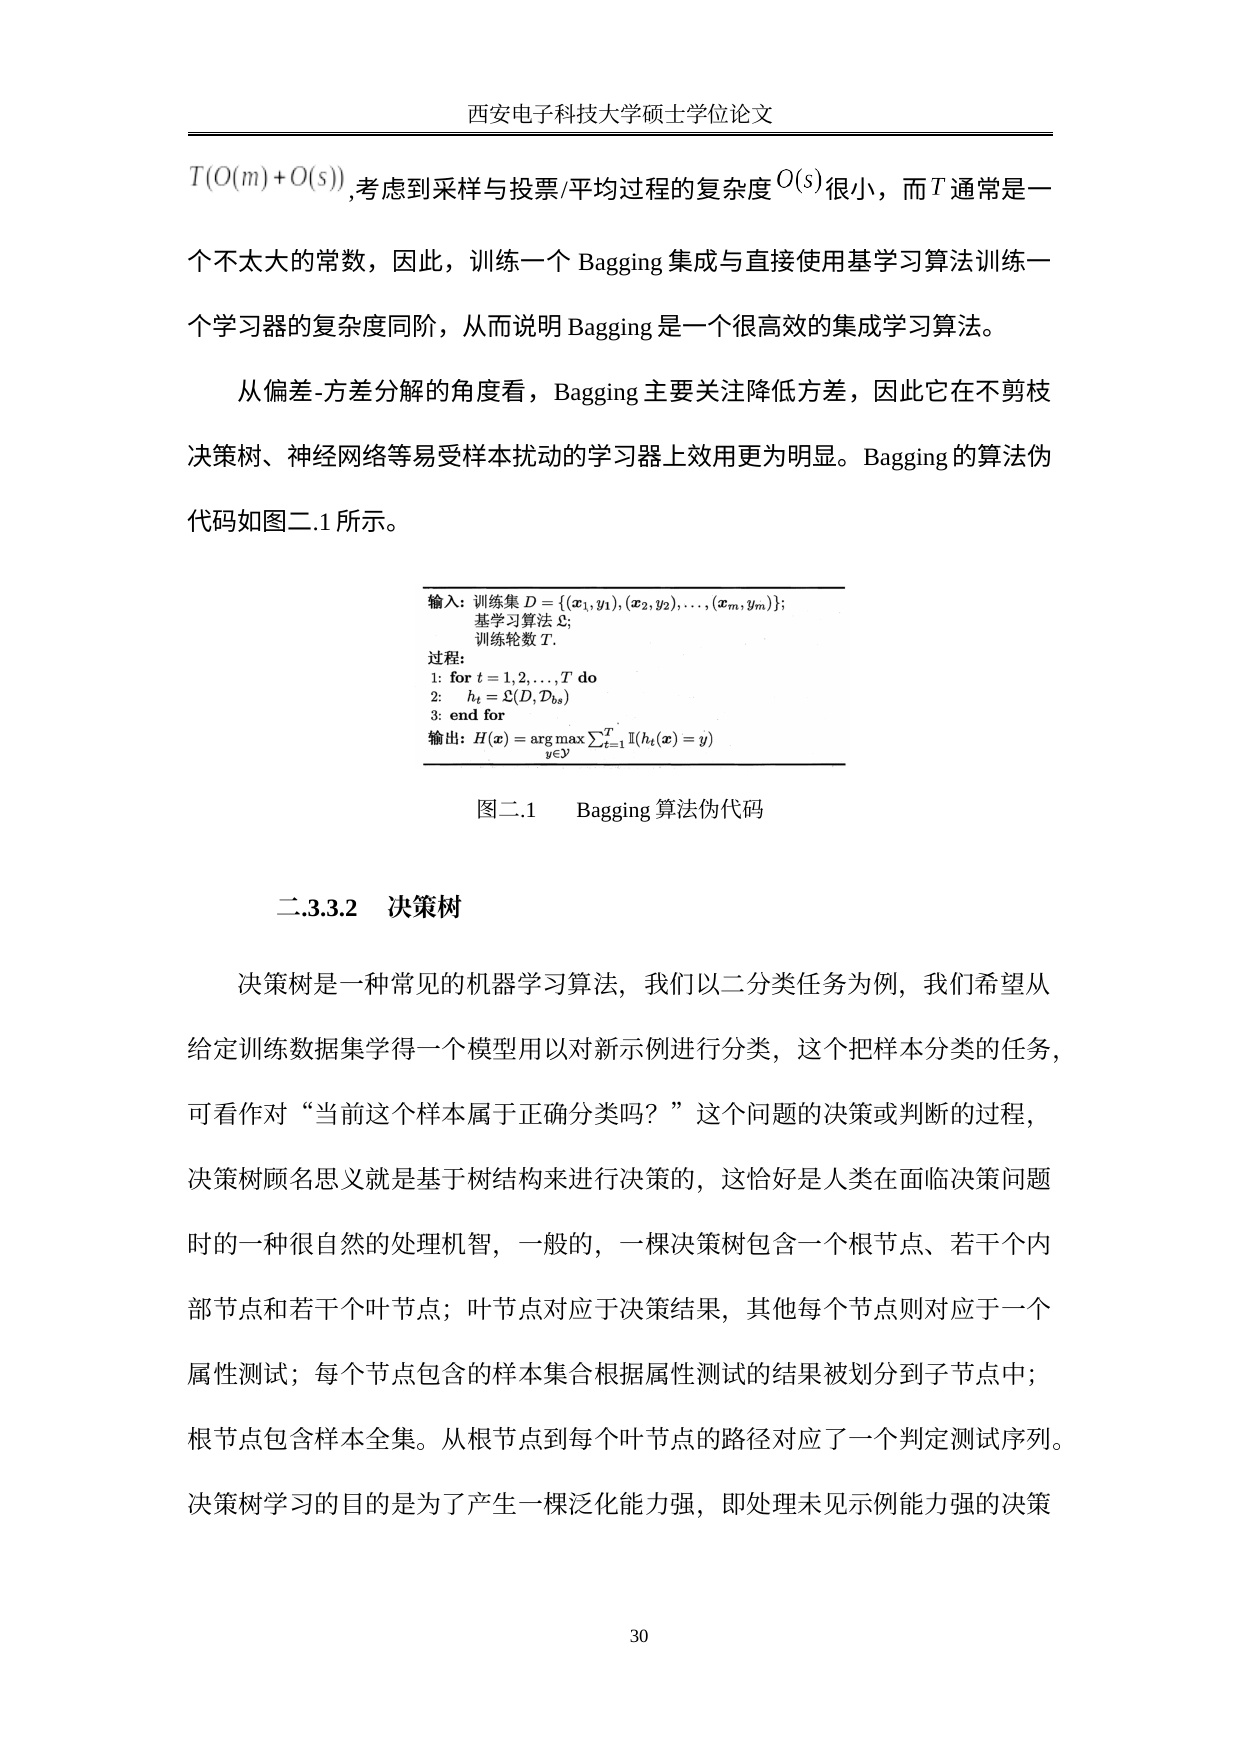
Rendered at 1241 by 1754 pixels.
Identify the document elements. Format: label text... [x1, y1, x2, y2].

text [187, 162, 1053, 357]
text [187, 950, 1053, 1535]
text Bagging算法伪代码 [187, 792, 1053, 824]
text 从偏差-方差分解的角度看，Bagging主要关注降低方差，因此它在不剪枝决策树、神经网络等易受样本扰动的学习器上效用更为明显。Bagging的算法伪代码如图2.21所示。 [187, 357, 1053, 552]
picture [414, 584, 851, 769]
subtitle 决策树 [276, 873, 1053, 938]
